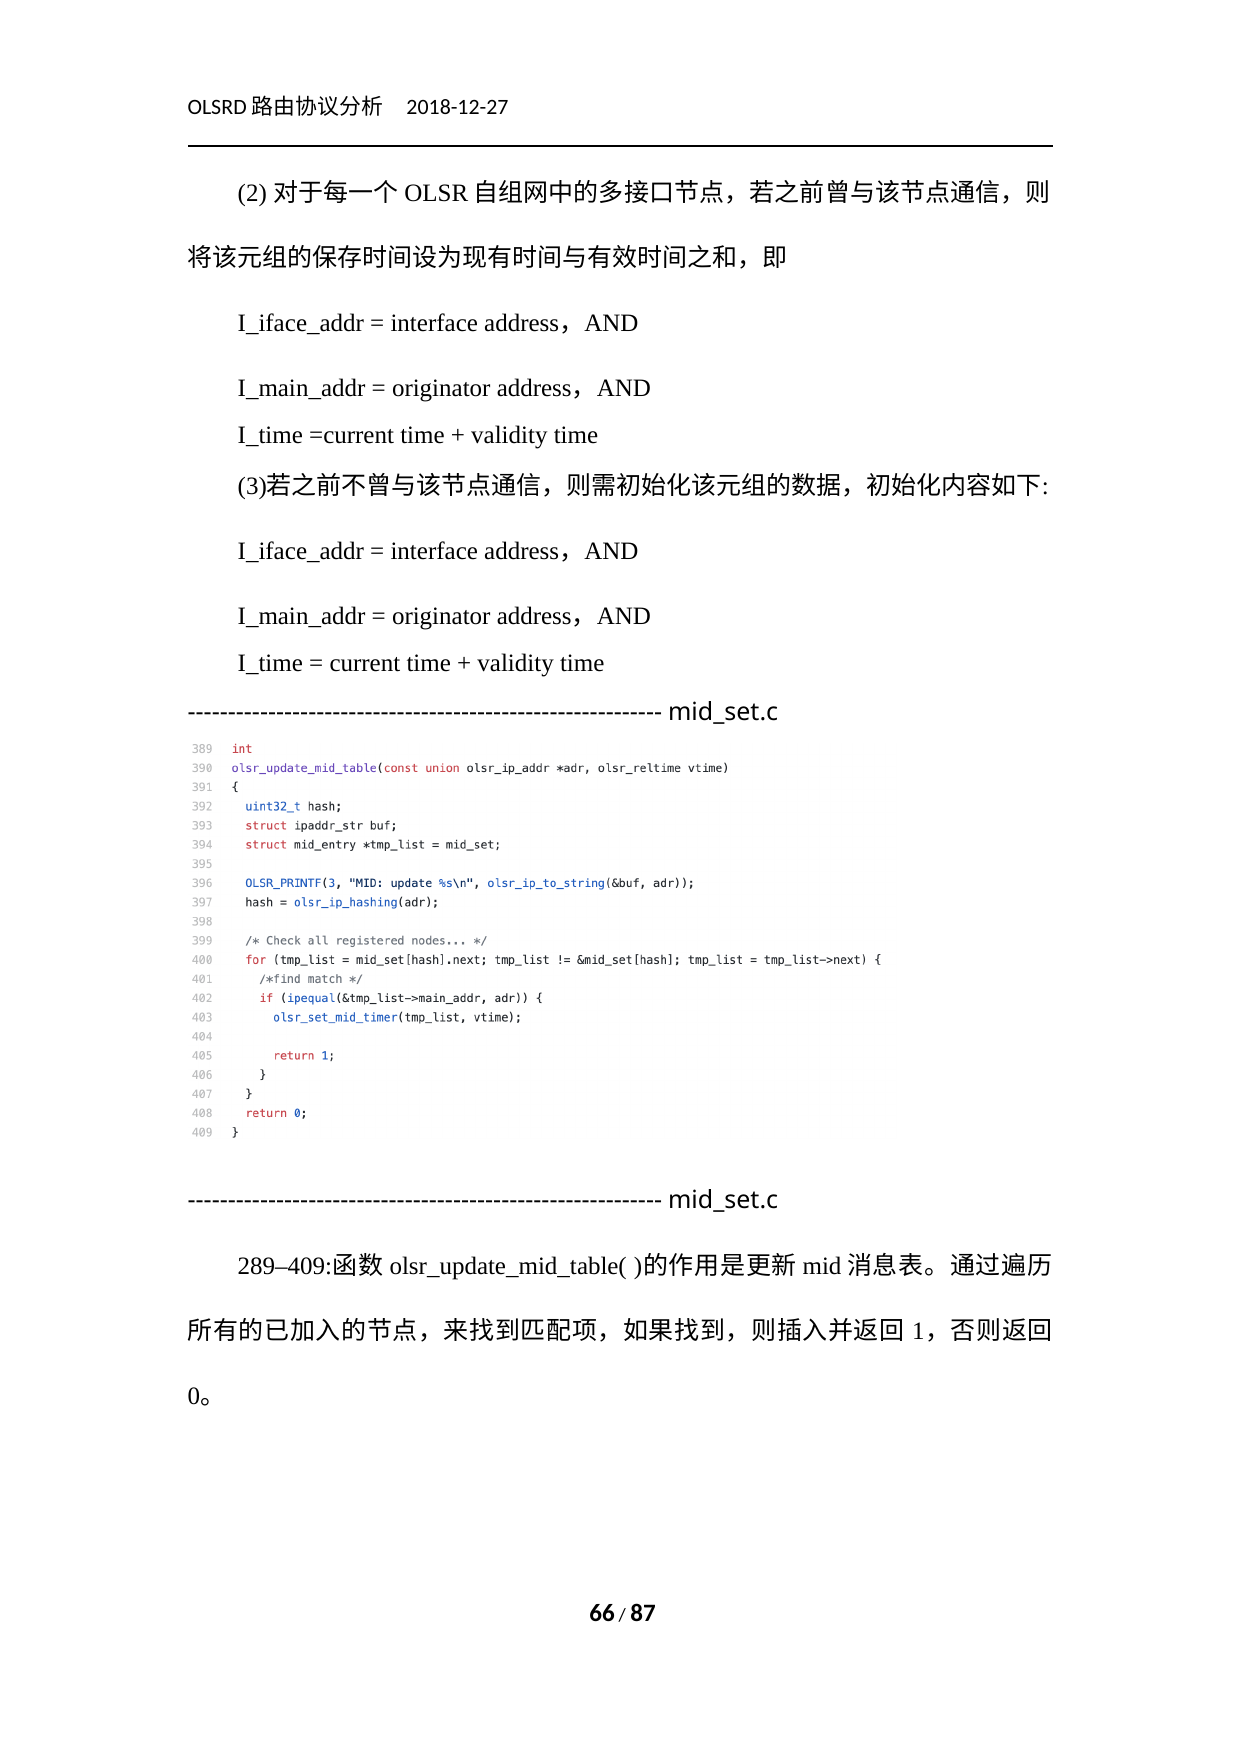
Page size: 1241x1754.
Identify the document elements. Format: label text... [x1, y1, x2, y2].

text I_main_addr = originator address，AND [187, 581, 1053, 646]
text (2) 对于每一个OLSR自组网中的多接口节点，若之前曾与该节点通信，则 将该元组的保存时间设为现有时间与有效时间之和，即 [187, 158, 1053, 288]
text I_time = current time + validity time [187, 646, 1053, 678]
text I_iface_addr = interface address，AND [187, 516, 1053, 581]
text I_main_addr = originator address，AND [187, 353, 1053, 418]
text ----------------------------------------------------------- mid_set.c [187, 678, 1053, 743]
text I_time =current time + validity time [187, 418, 1053, 451]
text 289–409:函数olsr_update_mid_table( )的作用是更新mid消息表。通过遍历所有的已加入的节点，来找到匹配项，如果找到，则插入并返回1，否则返回0。 [187, 1231, 1053, 1426]
text ----------------------------------------------------------- mid_set.c [187, 1166, 1053, 1231]
picture [187, 743, 897, 1139]
text (3)若之前不曾与该节点通信，则需初始化该元组的数据，初始化内容如下: [187, 451, 1053, 516]
text I_iface_addr = interface address，AND [187, 288, 1053, 353]
